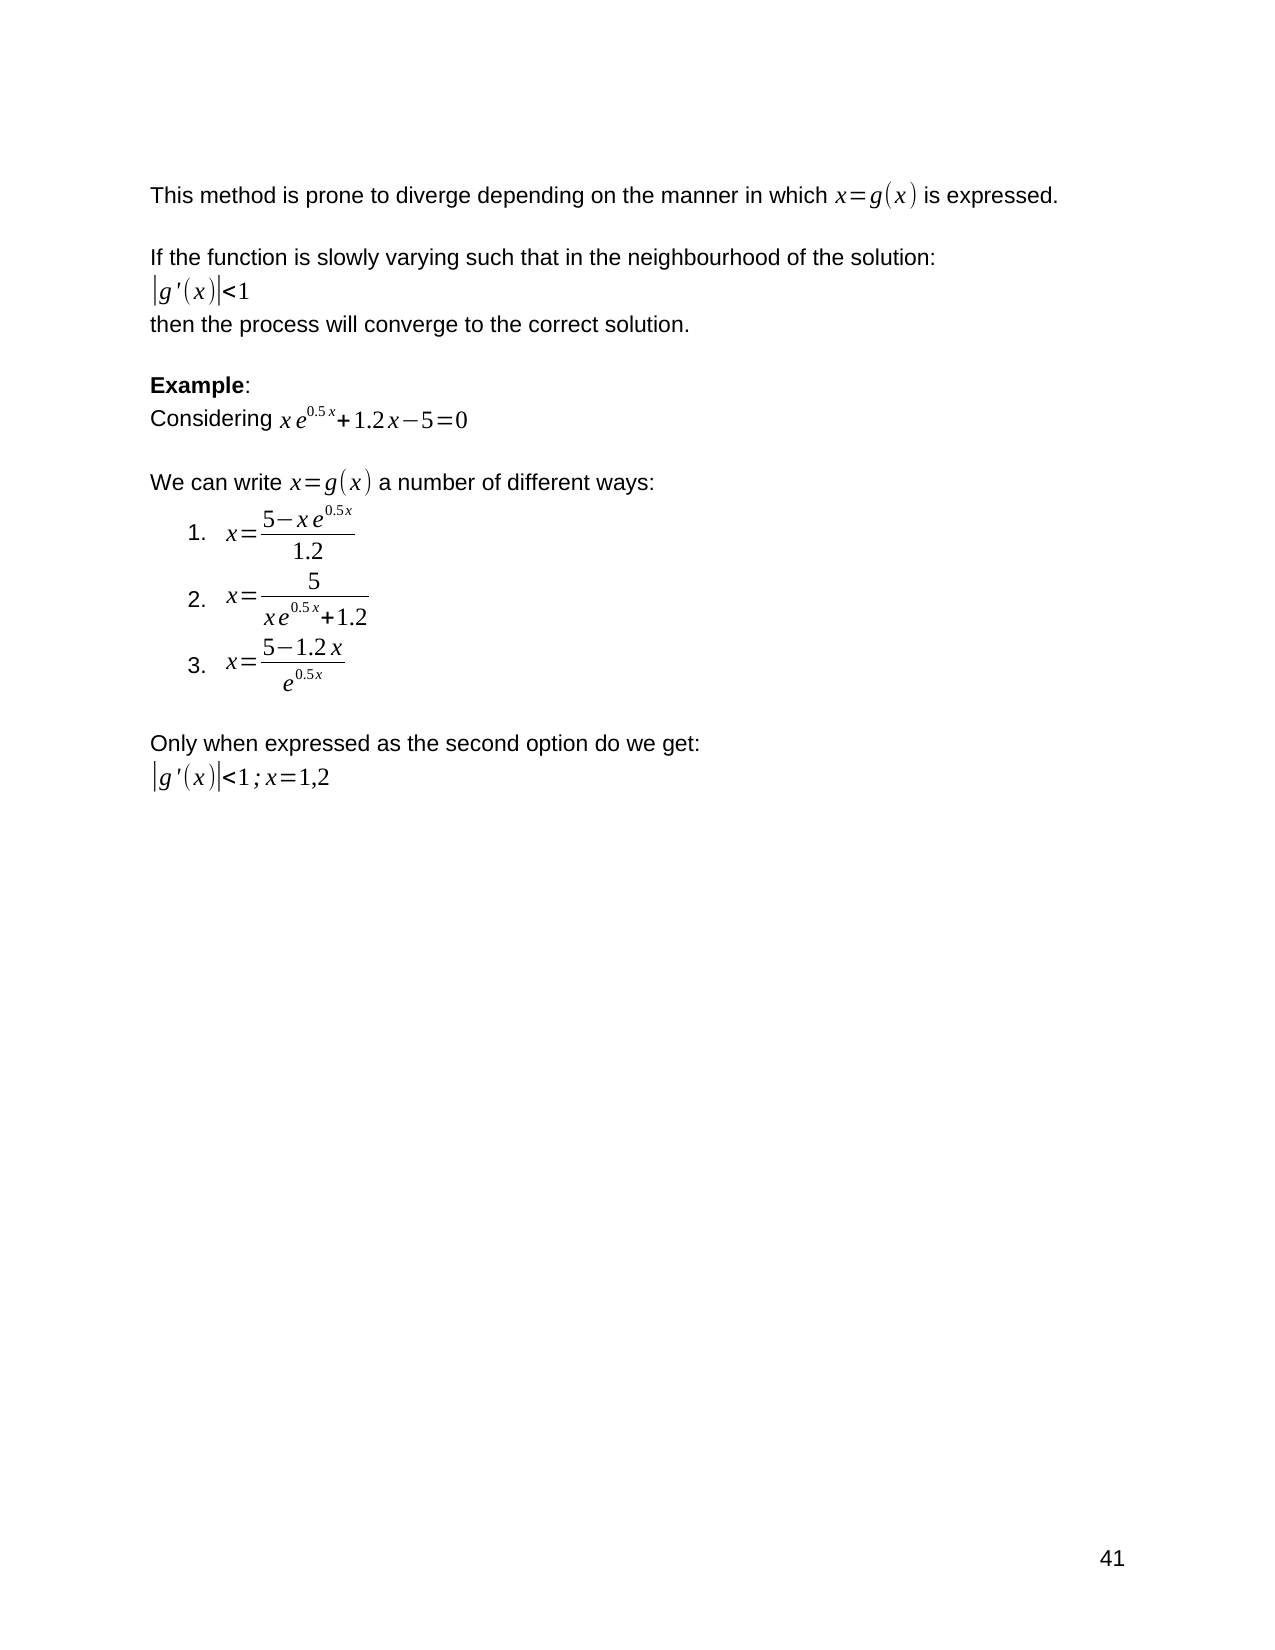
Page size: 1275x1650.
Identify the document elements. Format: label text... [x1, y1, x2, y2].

text Example: [150, 372, 1125, 398]
text We can write a number of different ways: [150, 467, 1125, 497]
text If the function is slowly varying such that in the neighbourhood of the solution: [150, 244, 1125, 271]
text then the process will converge to the correct solution. [150, 311, 1125, 338]
text This method is prone to diverge depending on the manner in which is expressed. [150, 180, 1125, 210]
text Only when expressed as the second option do we get: [150, 730, 1125, 757]
text Considering [150, 402, 1125, 433]
